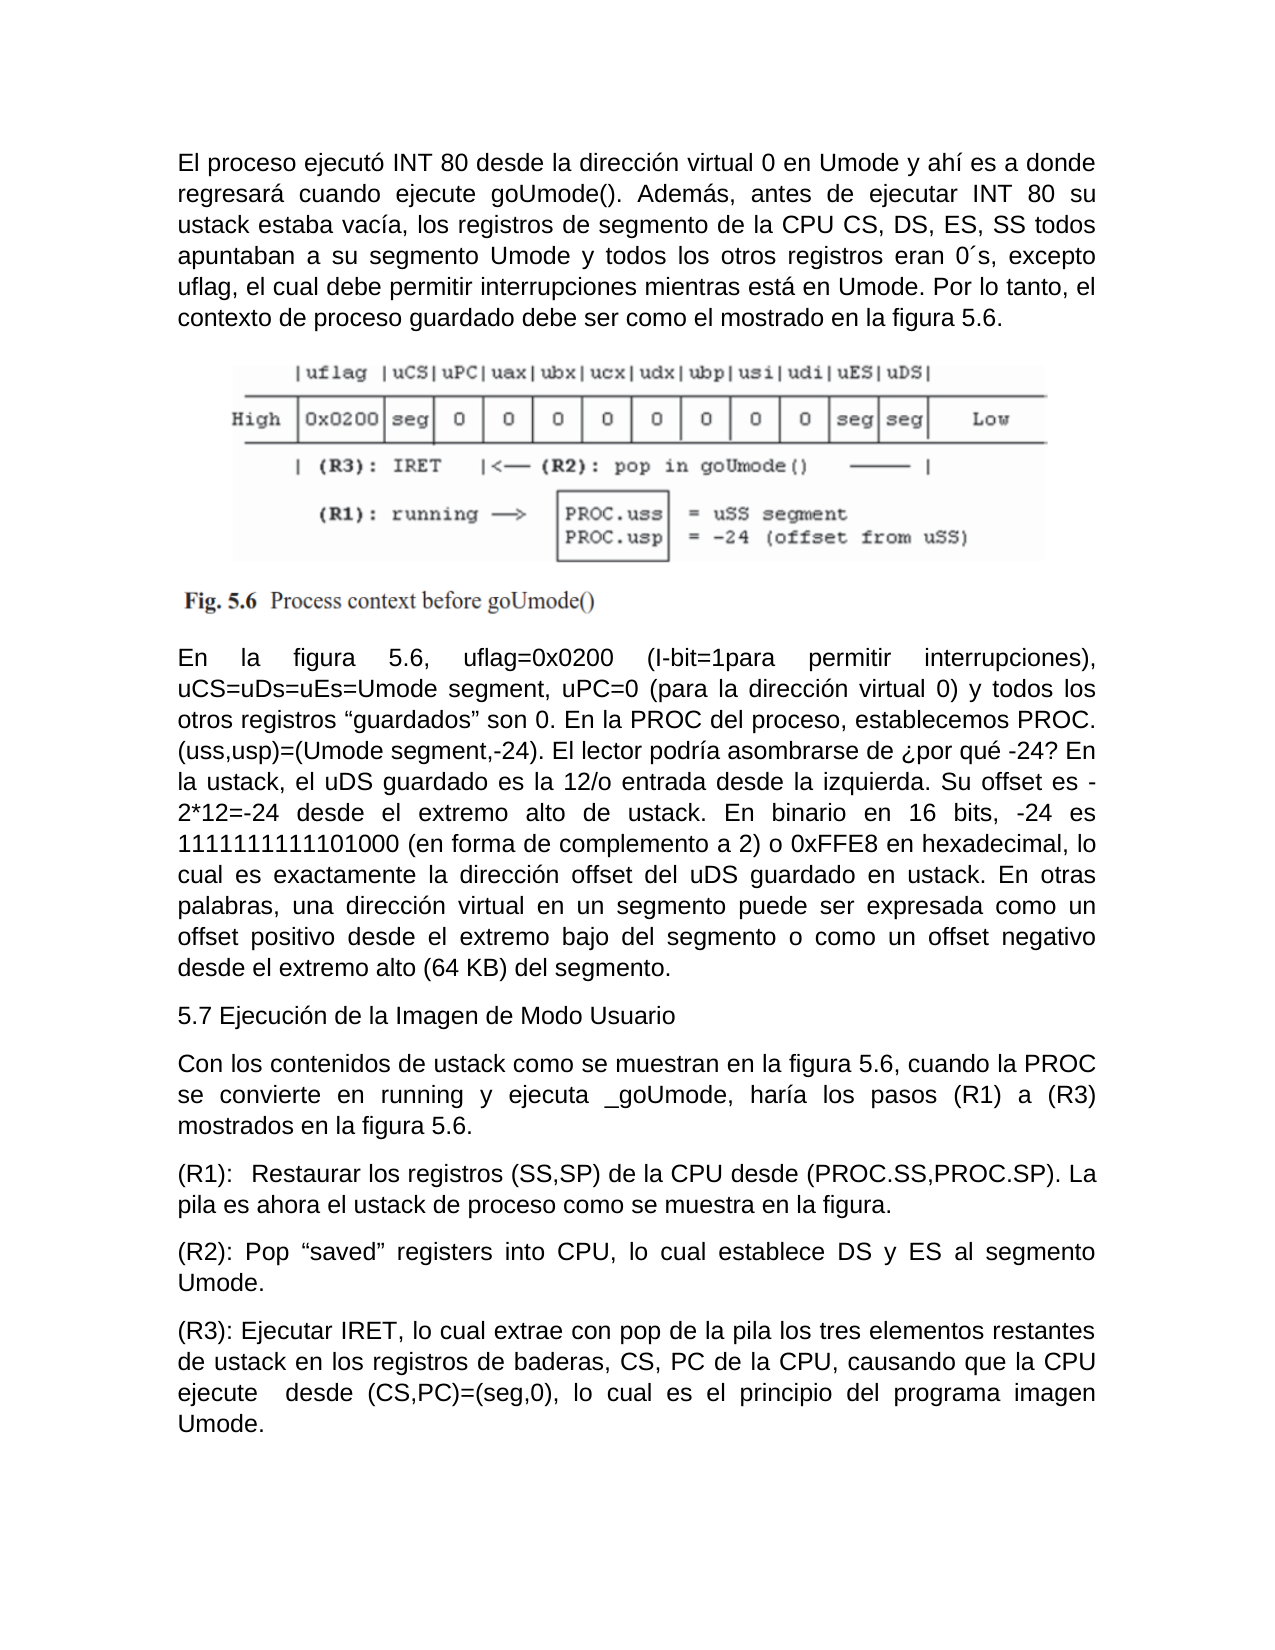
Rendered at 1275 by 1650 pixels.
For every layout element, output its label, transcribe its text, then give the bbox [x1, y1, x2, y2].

text 5.7 Ejecución de la Imagen de Modo Usuario [177, 1001, 1098, 1030]
text El proceso ejecutó INT 80 desde la dirección virtual 0 en Umode y ahí es a donde regresará cuando ejecute goUmode(). Además, antes de ejecutar INT 80 su ustack estaba vacía, los registros de segmento de la CPU CS, DS, ES, SS todos apuntaban a su segmento Umode y todos los otros registros eran 0´s, excepto uflag, el cual debe permitir interrupciones mientras está en Umode. Por lo tanto, el contexto de proceso guardado debe ser como el mostrado en la figura 5.6. [177, 148, 1098, 332]
text (R1): Restaurar los registros (SS,SP) de la CPU desde (PROC.SS,PROC.SP). La pila es ahora el ustack de proceso como se muestra en la figura. [177, 1159, 1098, 1218]
text (R3): Ejecutar IRET, lo cual extrae con pop de la pila los tres elementos restantes de ustack en los registros de baderas, CS, PC de la CPU, causando que la CPU ejecute desde (CS,PC)=(seg,0), lo cual es el principio del programa imagen Umode. [177, 1316, 1098, 1438]
text (R2): Pop “saved” registers into CPU, lo cual establece DS y ES al segmento Umode. [177, 1237, 1098, 1297]
picture [177, 350, 1098, 625]
text En la figura 5.6, uflag=0x0200 (I-bit=1para permitir interrupciones), uCS=uDs=uEs=Umode segment, uPC=0 (para la dirección virtual 0) y todos los otros registros “guardados” son 0. En la PROC del proceso, establecemos PROC.(uss,usp)=(Umode segment,-24). El lector podría asombrarse de ¿por qué -24? En la ustack, el uDS guardado es la 12/o entrada desde la izquierda. Su offset es -2*12=-24 desde el extremo alto de ustack. En binario en 16 bits, -24 es 1111111111101000 (en forma de complemento a 2) o 0xFFE8 en hexadecimal, lo cual es exactamente la dirección offset del uDS guardado en ustack. En otras palabras, una dirección virtual en un segmento puede ser expresada como un offset positivo desde el extremo bajo del segmento o como un offset negativo desde el extremo alto (64 KB) del segmento. [177, 643, 1098, 982]
text Con los contenidos de ustack como se muestran en la figura 5.6, cuando la PROC se convierte en running y ejecuta _goUmode, haría los pasos (R1) a (R3) mostrados en la figura 5.6. [177, 1049, 1098, 1140]
